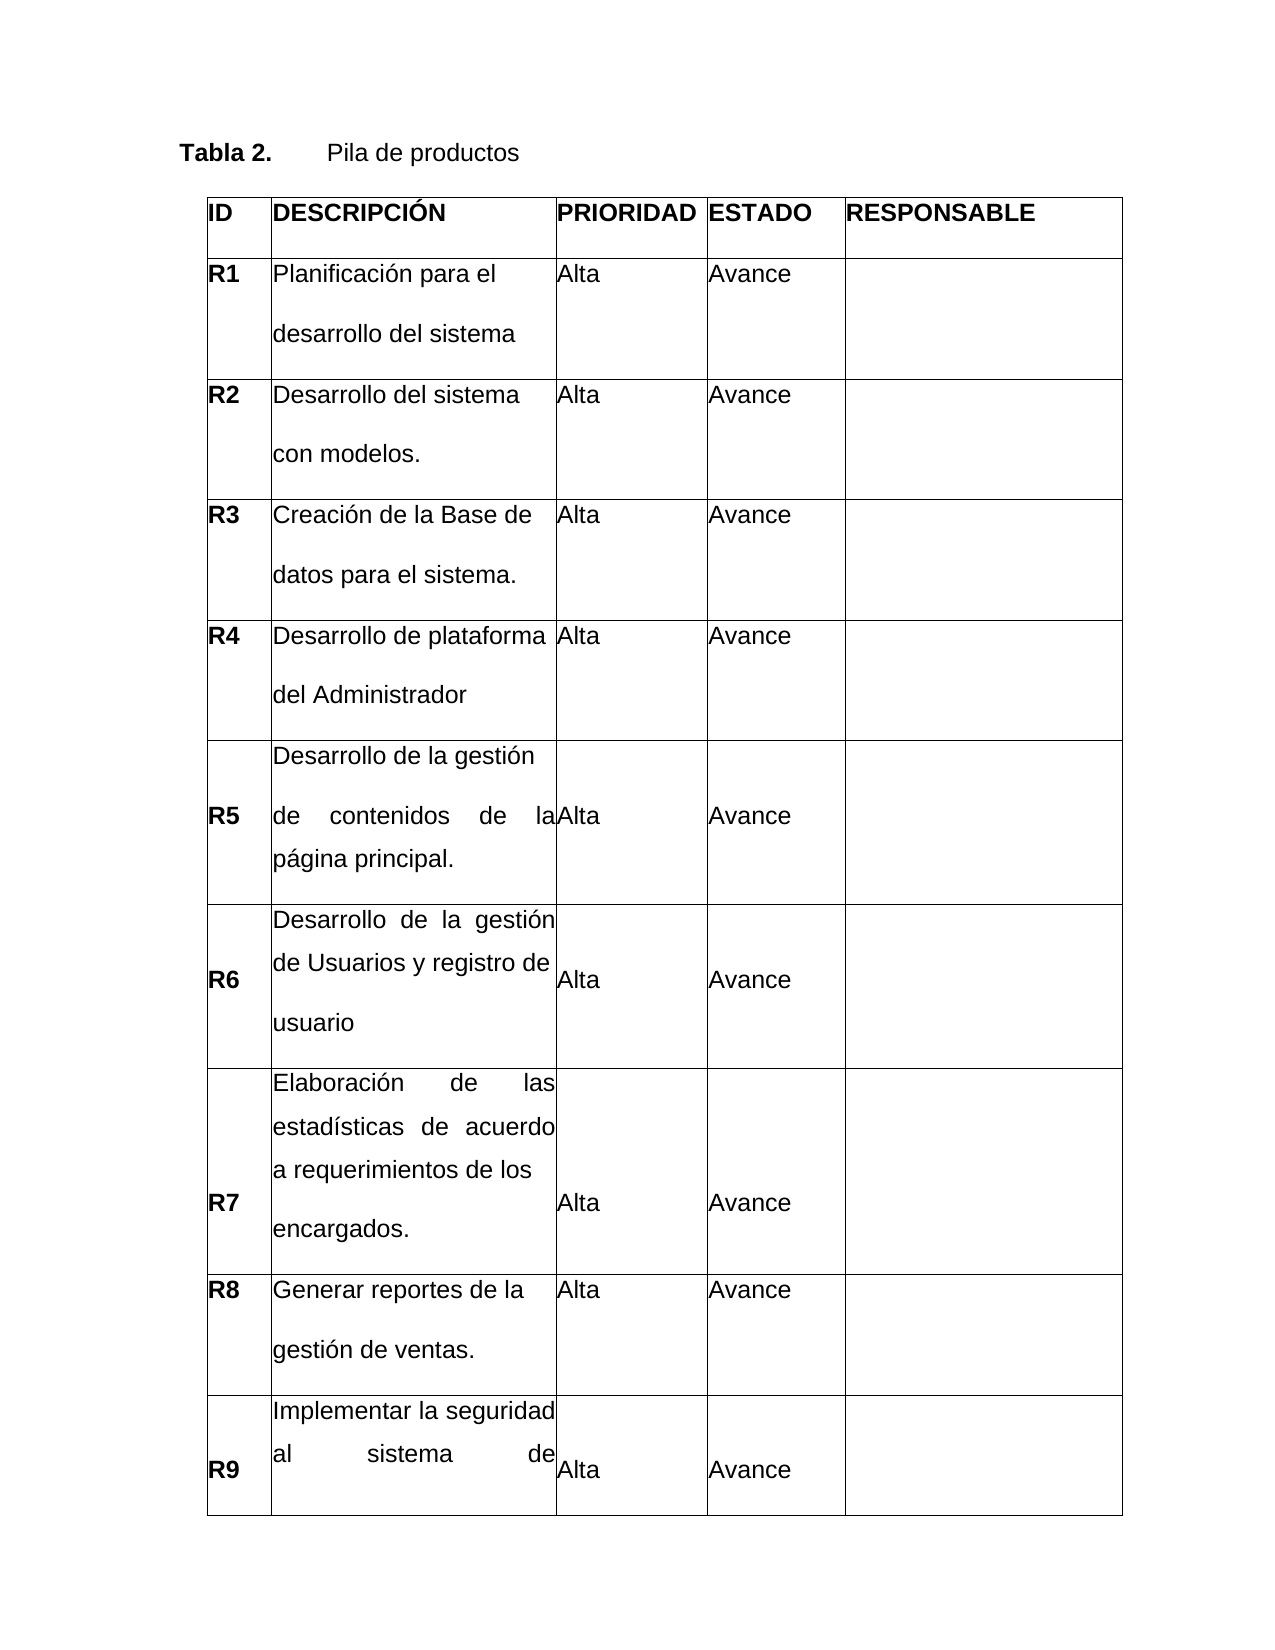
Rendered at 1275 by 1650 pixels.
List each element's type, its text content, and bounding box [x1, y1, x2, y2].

table_cell Planificación para el desarrollo del sistema [272, 259, 556, 378]
table_cell [846, 905, 1122, 1067]
text Tabla 2. Pila de productos [179, 137, 1146, 166]
table_cell R3 [208, 500, 271, 619]
table_cell R1 [208, 259, 271, 378]
table_cell Alta [557, 905, 707, 1067]
table_cell R6 [208, 905, 271, 1067]
table_cell Creación de la Base de datos para el sistema. [272, 500, 556, 619]
table_cell [846, 1069, 1122, 1274]
table_cell Avance [708, 1396, 845, 1515]
table_cell [846, 259, 1122, 378]
table_cell Alta [557, 500, 707, 619]
table_cell Alta [557, 621, 707, 740]
table_cell Desarrollo de plataforma del Administrador [272, 621, 556, 740]
table_cell R2 [208, 380, 271, 499]
table_cell Avance [708, 380, 845, 499]
table_cell [846, 1275, 1122, 1395]
table_header RESPONSABLE [846, 198, 1122, 258]
table_cell Avance [708, 741, 845, 904]
table_cell [846, 500, 1122, 619]
table_cell Generar reportes de la gestión de ventas. [272, 1275, 556, 1395]
table_cell [846, 621, 1122, 740]
table_cell Alta [557, 1069, 707, 1274]
table_header ID [208, 198, 271, 258]
table_cell [846, 380, 1122, 499]
table_cell R9 [208, 1396, 271, 1515]
table_cell R4 [208, 621, 271, 740]
table_cell R7 [208, 1069, 271, 1274]
table_cell Avance [708, 1275, 845, 1395]
table_cell Desarrollo de la gestión de Usuarios y registro de usuario [272, 905, 556, 1067]
table_cell R5 [208, 741, 271, 904]
table_header PRIORIDAD [557, 198, 707, 258]
table_cell Avance [708, 500, 845, 619]
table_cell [272, 1396, 556, 1515]
table_cell Alta [557, 380, 707, 499]
table_cell Desarrollo del sistema con modelos. [272, 380, 556, 499]
table_cell R8 [208, 1275, 271, 1395]
table_cell Desarrollo de la gestión de contenidos de la página principal. [272, 741, 556, 904]
table_cell Avance [708, 621, 845, 740]
table_cell Alta [557, 741, 707, 904]
table_cell Alta [557, 1396, 707, 1515]
table_cell [846, 1396, 1122, 1515]
table_cell Avance [708, 259, 845, 378]
table_cell Elaboración de las estadísticas de acuerdo a requerimientos de los encargados. [272, 1069, 556, 1274]
table_header DESCRIPCIÓN [272, 198, 556, 258]
table_cell Avance [708, 1069, 845, 1274]
table_header ESTADO [708, 198, 845, 258]
table_cell [846, 741, 1122, 904]
table_cell Alta [557, 259, 707, 378]
table_cell Avance [708, 905, 845, 1067]
table_cell Alta [557, 1275, 707, 1395]
